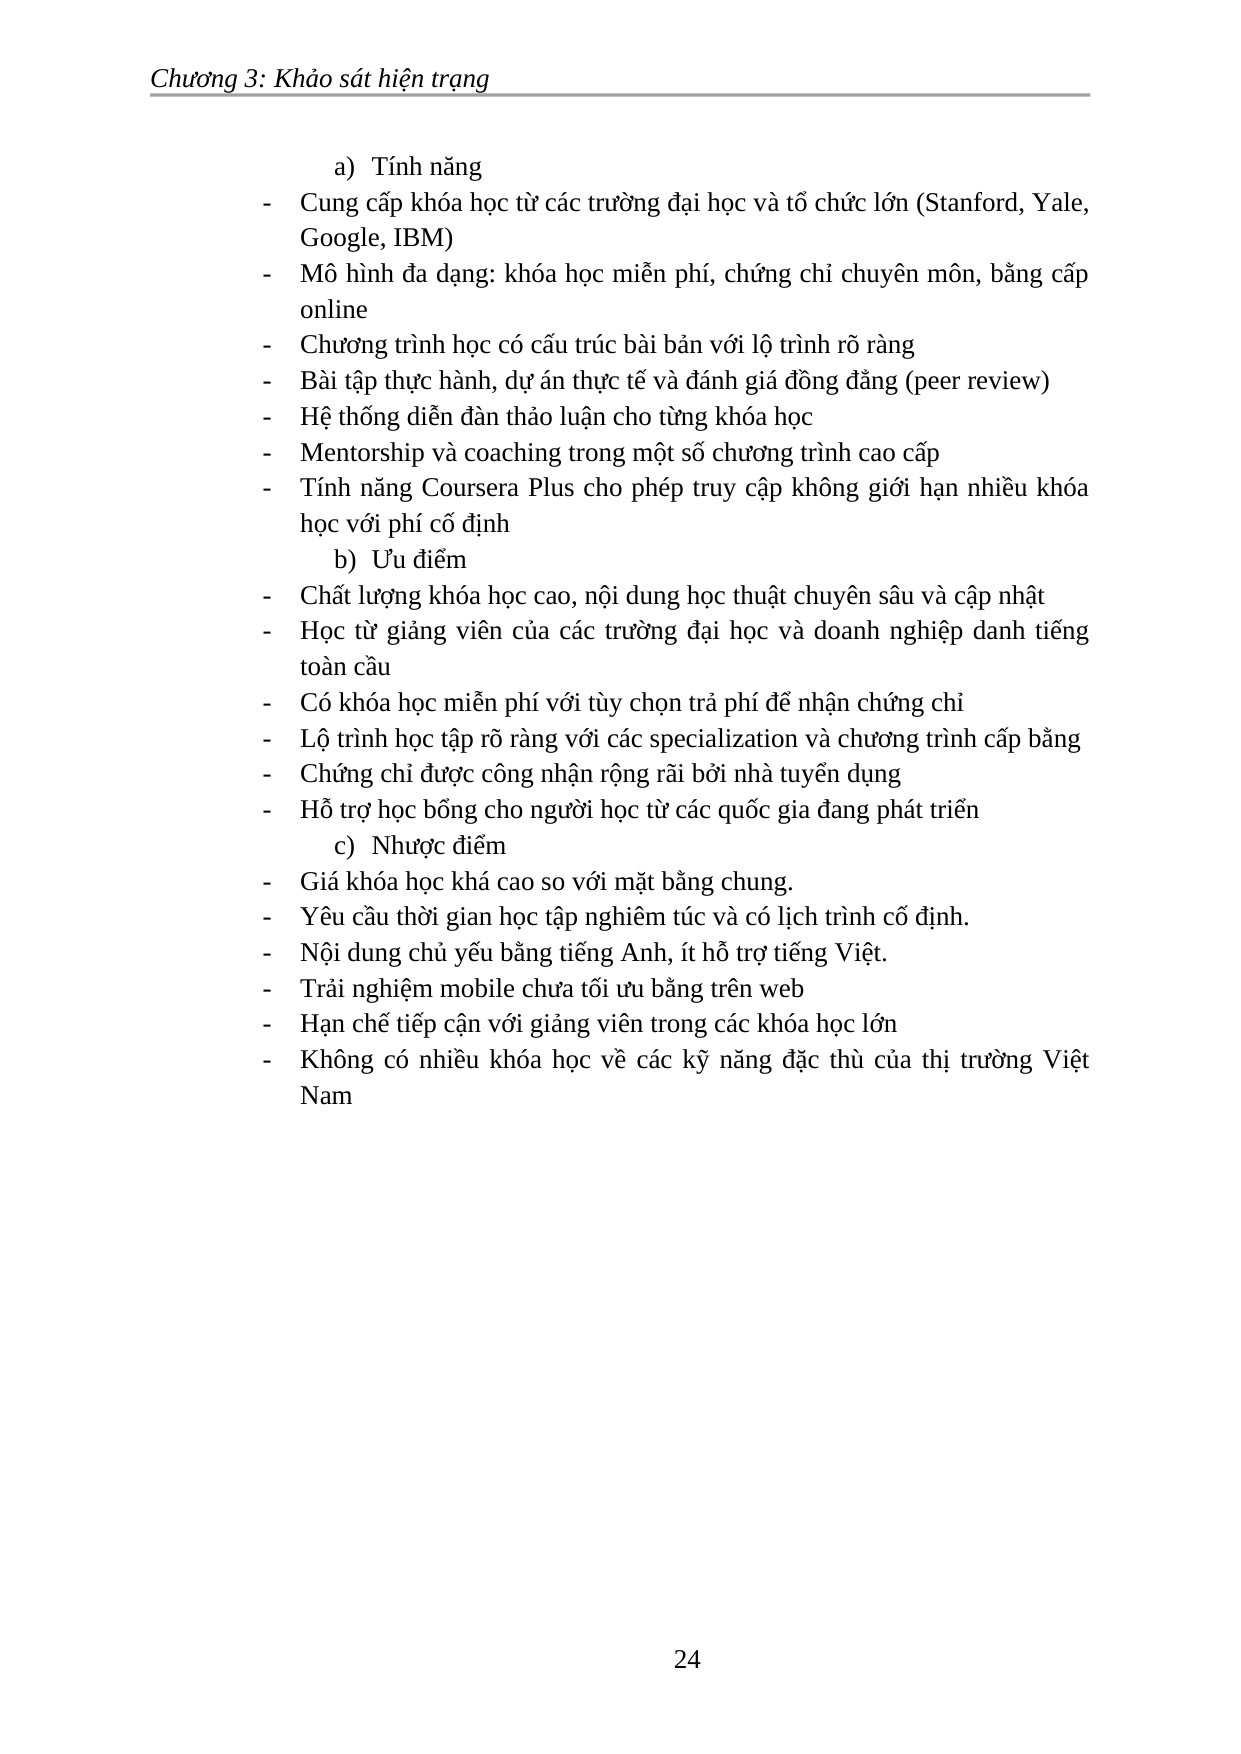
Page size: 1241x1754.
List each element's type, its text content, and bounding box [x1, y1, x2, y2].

list Hạn chế tiếp cận với giảng viên trong các khóa học lớn [262, 1007, 1090, 1039]
list Nội dung chủ yếu bằng tiếng Anh, ít hỗ trợ tiếng Việt. [262, 936, 1090, 967]
list Tính năng [334, 150, 1090, 181]
list Chương trình học có cấu trúc bài bản với lộ trình rõ ràng [262, 329, 1090, 360]
list Không có nhiều khóa học về các kỹ năng đặc thù của thị trường Việt Nam [262, 1043, 1090, 1110]
list Có khóa học miễn phí với tùy chọn trả phí để nhận chứng chỉ [262, 686, 1090, 717]
list Học từ giảng viên của các trường đại học và doanh nghiệp danh tiếng toàn cầu [262, 614, 1090, 681]
list Giá khóa học khá cao so với mặt bằng chung. [262, 864, 1090, 896]
list Nhược điểm [334, 829, 1090, 860]
list Mentorship và coaching trong một số chương trình cao cấp [262, 436, 1090, 467]
list Cung cấp khóa học từ các trường đại học và tổ chức lớn (Stanford, Yale, Google, IBM) [262, 186, 1090, 253]
list Chất lượng khóa học cao, nội dung học thuật chuyên sâu và cập nhật [262, 579, 1090, 610]
list Ưu điểm [334, 543, 1090, 574]
list Tính năng Coursera Plus cho phép truy cập không giới hạn nhiều khóa học với phí cố định [262, 472, 1090, 538]
list Bài tập thực hành, dự án thực tế và đánh giá đồng đẳng (peer review) [262, 364, 1090, 396]
list Mô hình đa dạng: khóa học miễn phí, chứng chỉ chuyên môn, bằng cấp online [262, 257, 1090, 324]
list Lộ trình học tập rõ ràng với các specialization và chương trình cấp bằng [262, 722, 1090, 753]
list Hệ thống diễn đàn thảo luận cho từng khóa học [262, 400, 1090, 431]
list Hỗ trợ học bổng cho người học từ các quốc gia đang phát triển [262, 793, 1090, 824]
list Trải nghiệm mobile chưa tối ưu bằng trên web [262, 972, 1090, 1003]
list Yêu cầu thời gian học tập nghiêm túc và có lịch trình cố định. [262, 900, 1090, 931]
list Chứng chỉ được công nhận rộng rãi bởi nhà tuyển dụng [262, 757, 1090, 788]
